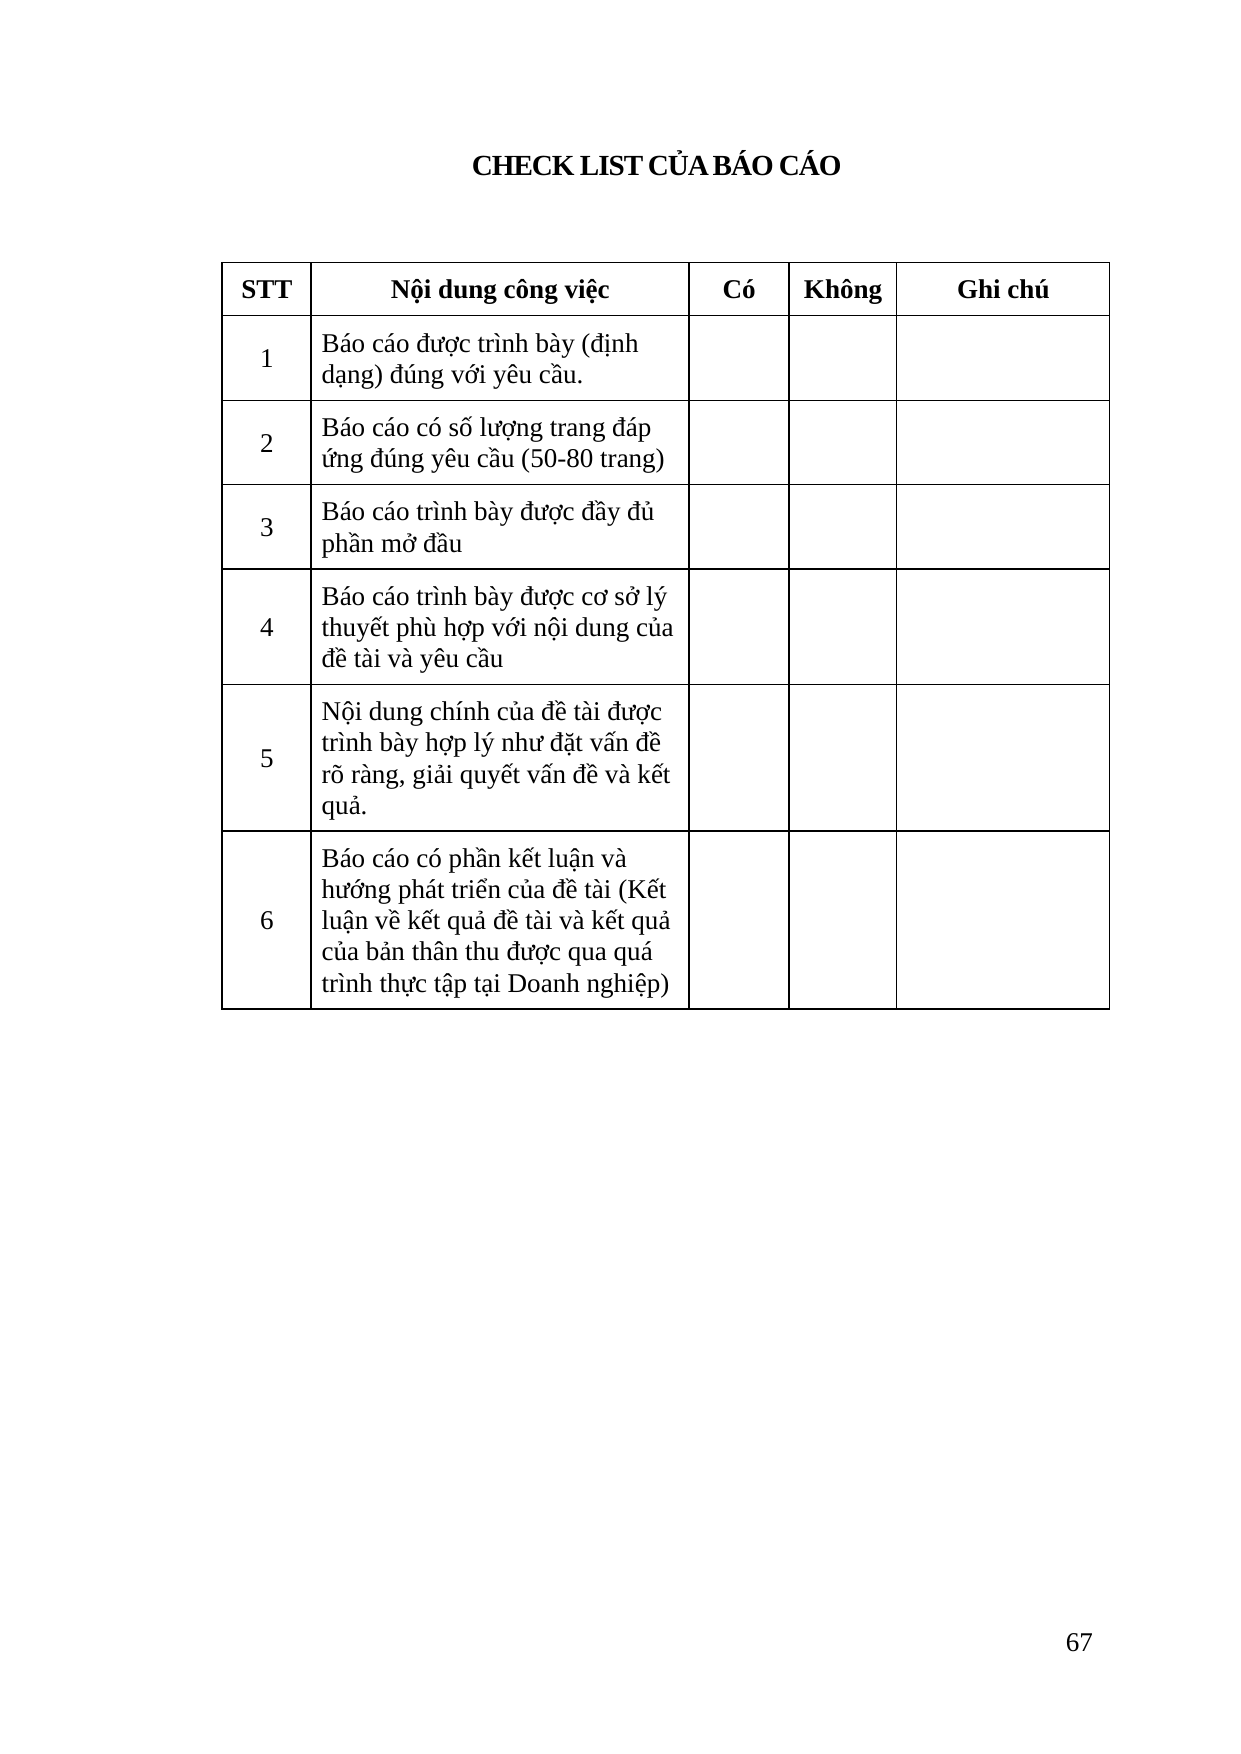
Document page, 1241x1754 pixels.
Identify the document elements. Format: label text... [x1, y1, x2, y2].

table_cell [790, 685, 896, 830]
table_cell [790, 570, 896, 684]
table_cell [690, 832, 788, 1008]
table_cell Nội dung chính của đề tài được trình bày hợp lý như đặt vấn đề rõ ràng, giải quyết vấn đề và kết quả. [312, 685, 688, 830]
table_cell Báo cáo trình bày được đầy đủ phần mở đầu [312, 485, 688, 568]
table_header Nội dung công việc [312, 263, 688, 315]
table_cell [790, 485, 896, 568]
table_cell 2 [223, 401, 310, 484]
table_cell [790, 316, 896, 399]
table_cell Báo cáo trình bày được cơ sở lý thuyết phù hợp với nội dung của đề tài và yêu cầu [312, 570, 688, 684]
table_header Không [790, 263, 896, 315]
title CHECK LIST CỦA BÁO CÁO [221, 148, 1092, 181]
table_cell [690, 685, 788, 830]
table_cell [690, 401, 788, 484]
table_cell 5 [223, 685, 310, 830]
table_cell [897, 316, 1109, 399]
table_cell [790, 401, 896, 484]
table_cell [690, 485, 788, 568]
table_header Ghi chú [897, 263, 1109, 315]
table_cell [897, 401, 1109, 484]
table_header STT [223, 263, 310, 315]
table_cell [897, 832, 1109, 1008]
table_cell 1 [223, 316, 310, 399]
table_cell [897, 570, 1109, 684]
table_cell Báo cáo có phần kết luận và hướng phát triển của đề tài (Kết luận về kết quả đề tài và kết quả của bản thân thu được qua quá trình thực tập tại Doanh nghiệp) [312, 832, 688, 1008]
table_cell [897, 685, 1109, 830]
table_cell 3 [223, 485, 310, 568]
table_cell [690, 570, 788, 684]
table_cell [690, 316, 788, 399]
table_cell [897, 485, 1109, 568]
table_cell [790, 832, 896, 1008]
table_cell Báo cáo có số lượng trang đáp ứng đúng yêu cầu (50-80 trang) [312, 401, 688, 484]
table_cell 4 [223, 570, 310, 684]
table_cell Báo cáo được trình bày (định dạng) đúng với yêu cầu. [312, 316, 688, 399]
table_header Có [690, 263, 788, 315]
table_cell 6 [223, 832, 310, 1008]
